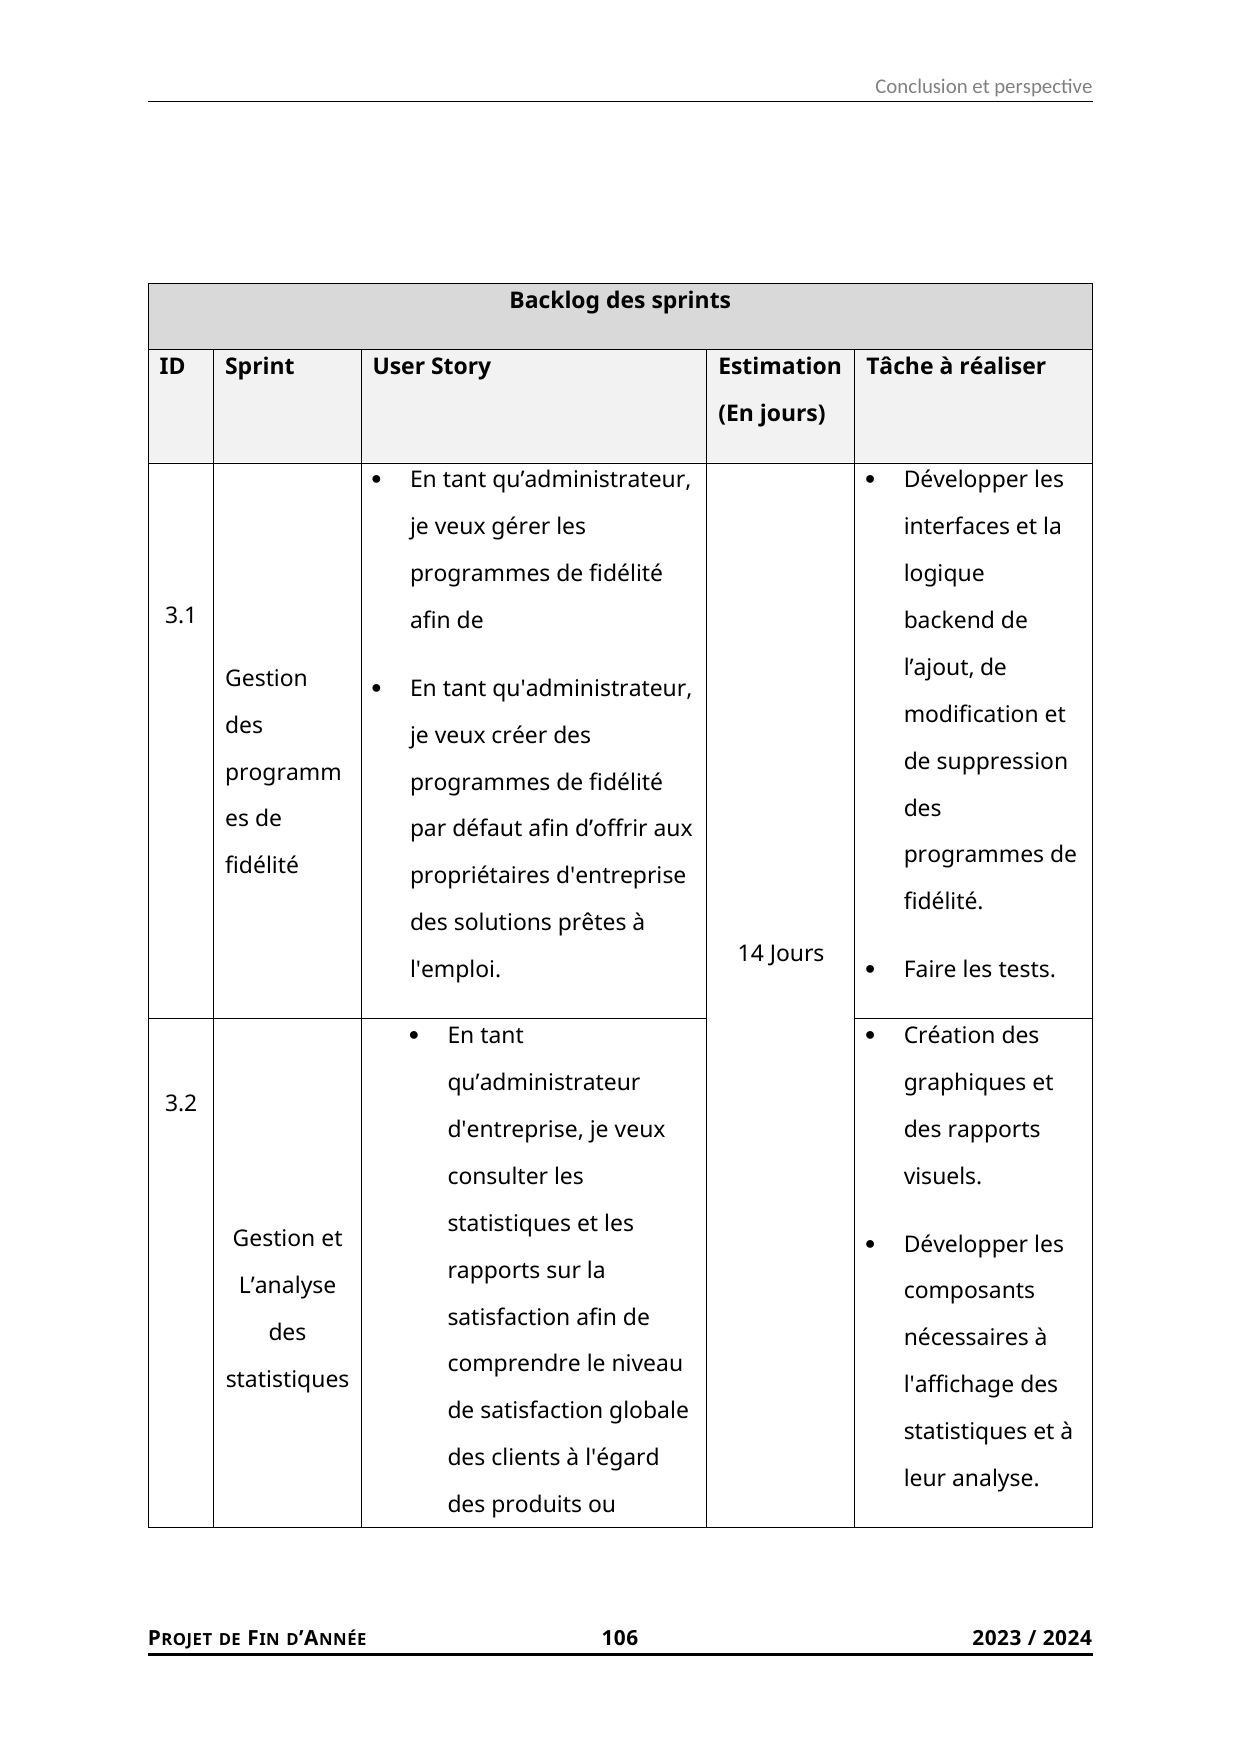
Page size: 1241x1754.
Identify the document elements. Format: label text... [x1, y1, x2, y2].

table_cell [214, 1019, 361, 1527]
table_cell Sprint [214, 350, 361, 462]
table_cell Développer les interfaces et la logique backend de l’ajout, de modification et de suppression des programmes de fidélité. Faire les tests. [855, 464, 1092, 1018]
table_cell Gestion des programmes de fidélité [214, 464, 361, 1018]
table_cell 3.2 [149, 1019, 213, 1527]
table_cell User Story [362, 350, 706, 462]
table_cell Estimation (En jours) [707, 350, 854, 462]
table_cell ID [149, 350, 213, 462]
table_cell 3.1 [149, 464, 213, 1018]
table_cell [855, 1019, 1092, 1527]
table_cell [362, 1019, 706, 1527]
table_cell Tâche à réaliser [855, 350, 1092, 462]
table_header Backlog des sprints [149, 284, 1092, 349]
table_cell En tant qu’administrateur, je veux gérer les programmes de fidélité afin de En tant qu'administrateur, je veux créer des programmes de fidélité par défaut afin d’offrir aux propriétaires d'entreprise des solutions prêtes à l'emploi. [362, 464, 706, 1018]
table_cell 14 Jours [707, 464, 854, 1527]
